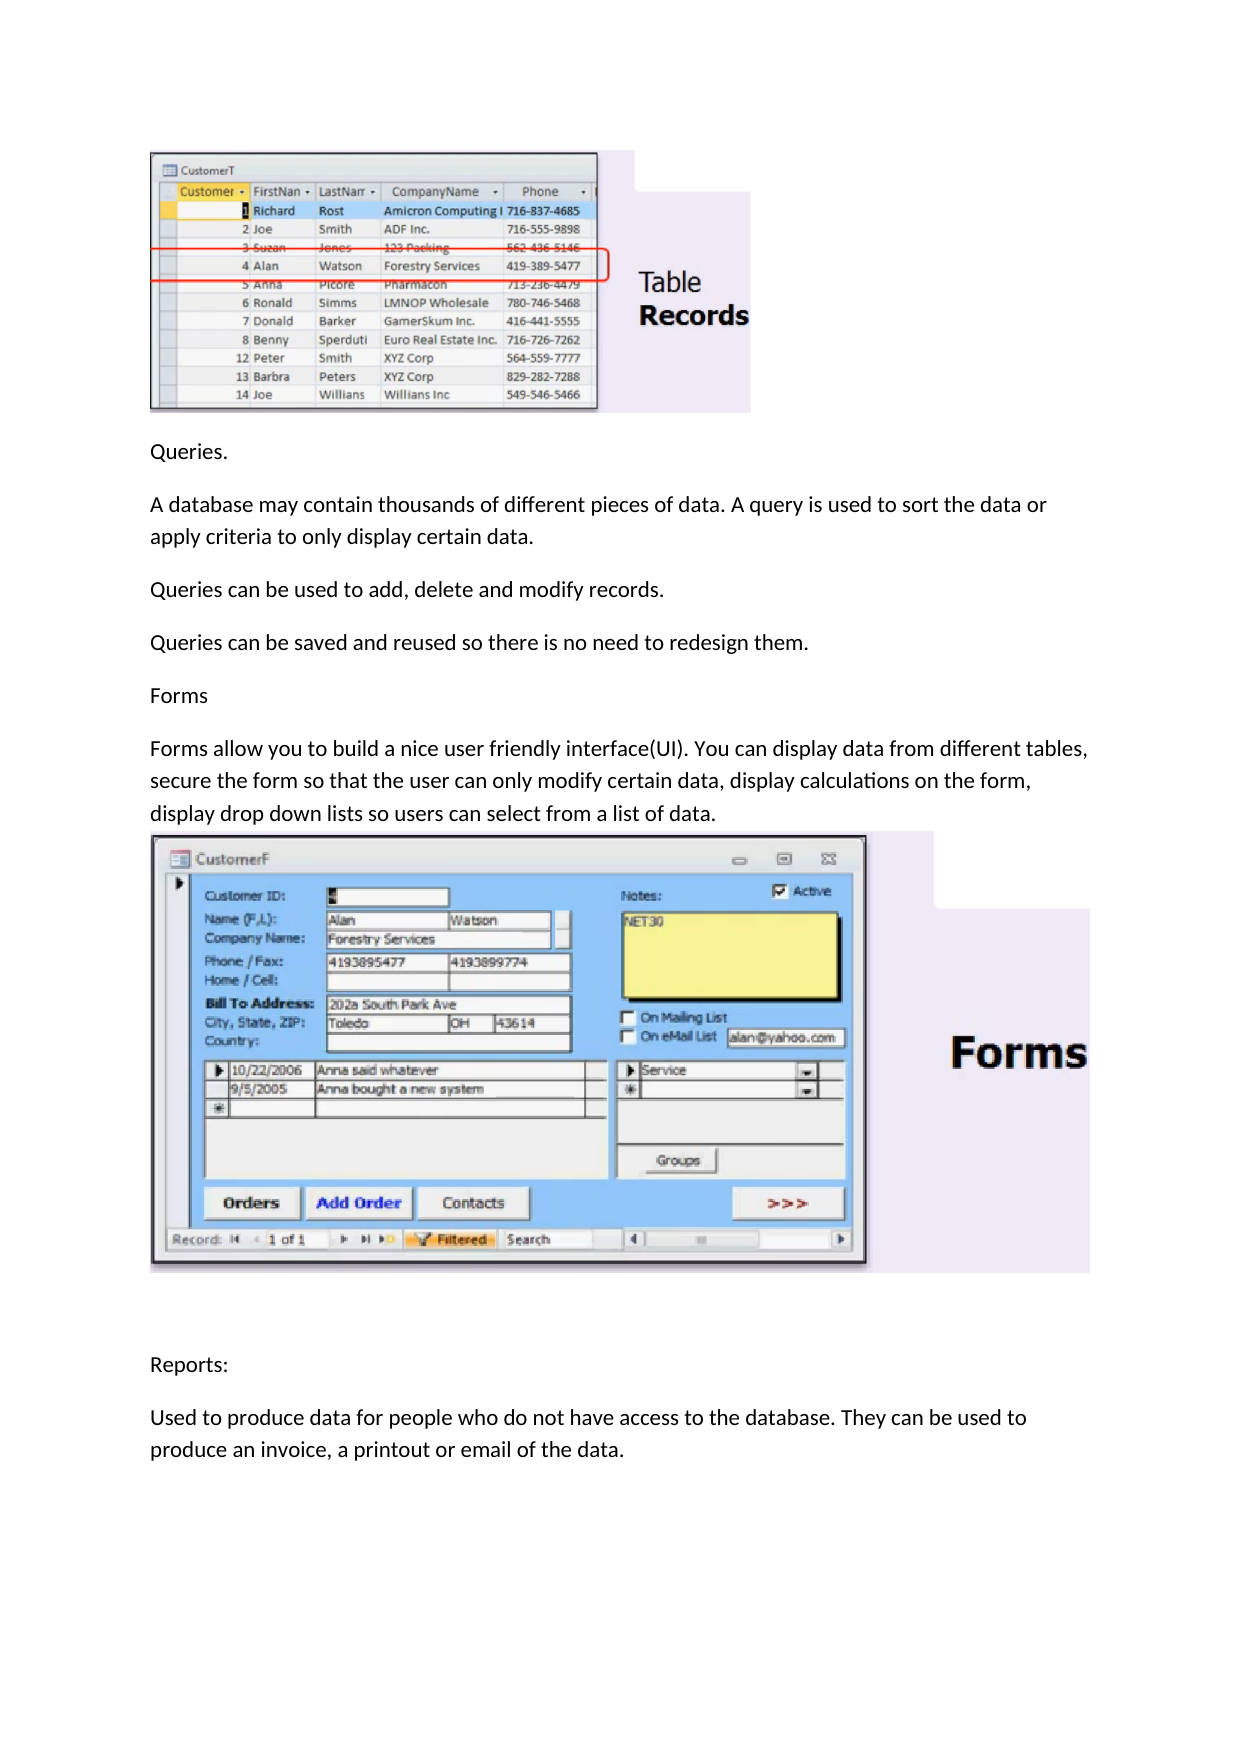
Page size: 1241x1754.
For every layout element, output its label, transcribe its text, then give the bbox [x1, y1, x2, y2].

text Queries can be saved and reused so there is no need to redesign them. [150, 628, 1090, 656]
picture [150, 831, 1090, 1273]
text A database may contain thousands of different pieces of data. A query is used to sort the data or apply criteria to only display certain data. [150, 490, 1090, 550]
text Queries can be used to add, delete and modify records. [150, 575, 1090, 603]
text Reports: [150, 1350, 1090, 1378]
picture [150, 150, 751, 413]
text Forms allow you to build a nice user friendly interface(UI). You can display data from different tables, secure the form so that the user can only modify certain data, display calculations on the form, display drop down lists so users can select from a list of data. [150, 734, 1090, 831]
text Used to produce data for people who do not have access to the database. They can be used to produce an invoice, a printout or email of the data. [150, 1403, 1090, 1463]
text Forms [150, 681, 1090, 709]
text Queries. [150, 437, 1090, 465]
